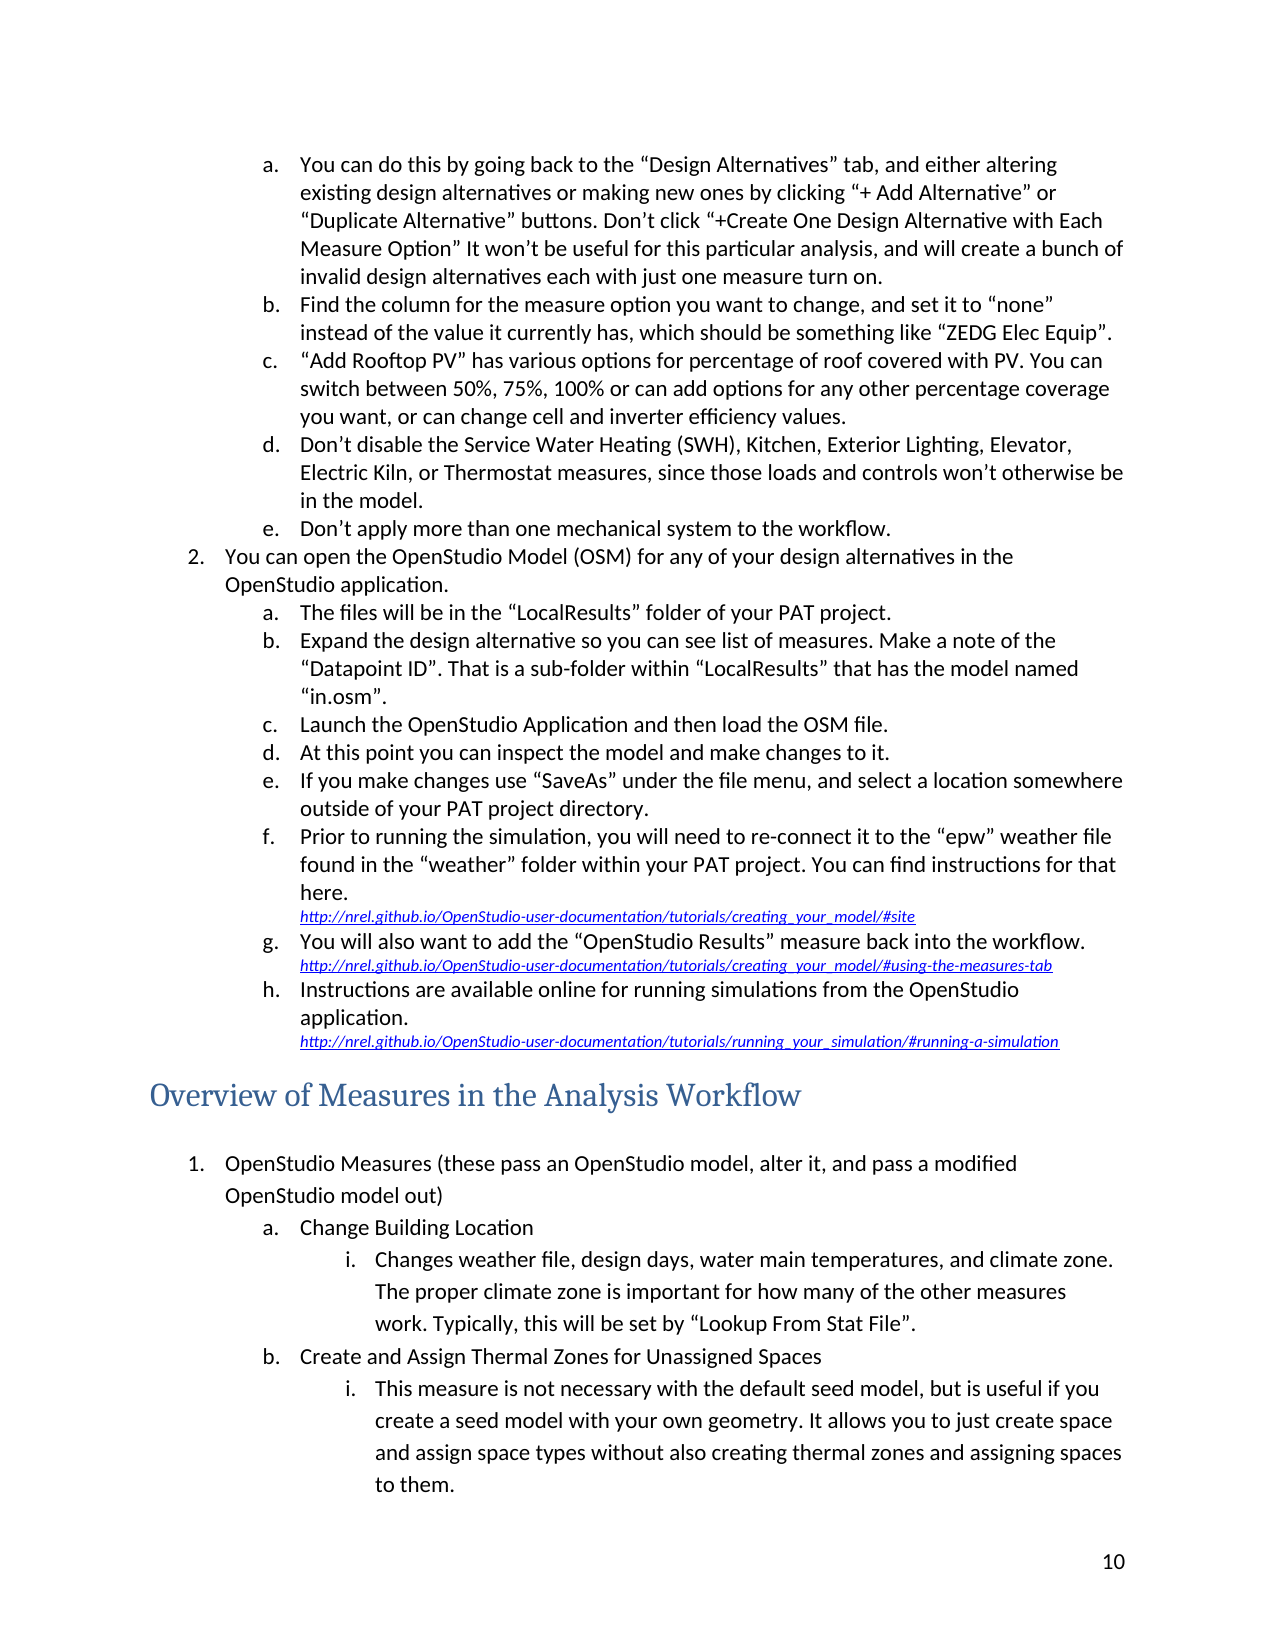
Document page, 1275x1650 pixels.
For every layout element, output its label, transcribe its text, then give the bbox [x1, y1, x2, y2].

list The files will be in the “LocalResults” folder of your PAT project. [262, 598, 1125, 626]
subtitle Overview of Measures in the Analysis Workflow [150, 1077, 1125, 1115]
list Instructions are available online for running simulations from the OpenStudio application. http://nrel.github.io/OpenStudio-user-documentation/tutorials/running_your_simulation/#running-a-simulation [262, 975, 1125, 1052]
list Expand the design alternative so you can see list of measures. Make a note of the “Datapoint ID”. That is a sub-folder within “LocalResults” that has the model named “in.osm”. [262, 626, 1125, 710]
list You will also want to add the “OpenStudio Results” measure back into the workflow. http://nrel.github.io/OpenStudio-user-documentation/tutorials/creating_your_model/#using-the-measures-tab [262, 927, 1125, 975]
list Prior to running the simulation, you will need to re-connect it to the “epw” weather file found in the “weather” folder within your PAT project. You can find instructions for that here. http://nrel.github.io/OpenStudio-user-documentation/tutorials/creating_your_model/#site [262, 822, 1125, 927]
list Don’t apply more than one mechanical system to the workflow. [262, 514, 1125, 542]
list If you make changes use “SaveAs” under the file menu, and select a location somewhere outside of your PAT project directory. [262, 766, 1125, 822]
list At this point you can inspect the model and make changes to it. [262, 738, 1125, 766]
list Launch the OpenStudio Application and then load the OSM file. [262, 710, 1125, 738]
list Change Building Location [262, 1213, 1125, 1241]
list You can do this by going back to the “Design Alternatives” tab, and either altering existing design alternatives or making new ones by clicking “+ Add Alternative” or “Duplicate Alternative” buttons. Don’t click “+Create One Design Alternative with Each Measure Option” It won’t be useful for this particular analysis, and will create a bunch of invalid design alternatives each with just one measure turn on. [262, 150, 1125, 290]
list Create and Assign Thermal Zones for Unassigned Spaces [262, 1342, 1125, 1370]
list You can open the OpenStudio Model (OSM) for any of your design alternatives in the OpenStudio application. [187, 542, 1125, 598]
list Don’t disable the Service Water Heating (SWH), Kitchen, Exterior Lighting, Elevator, Electric Kiln, or Thermostat measures, since those loads and controls won’t otherwise be in the model. [262, 430, 1125, 514]
list “Add Rooftop PV” has various options for percentage of roof covered with PV. You can switch between 50%, 75%, 100% or can add options for any other percentage coverage you want, or can change cell and inverter efficiency values. [262, 346, 1125, 430]
list Find the column for the measure option you want to change, and set it to “none” instead of the value it currently has, which should be something like “ZEDG Elec Equip”. [262, 290, 1125, 346]
list Changes weather file, design days, water main temperatures, and climate zone. The proper climate zone is important for how many of the other measures work. Typically, this will be set by “Lookup From Stat File”. [356, 1245, 1125, 1338]
list This measure is not necessary with the default seed model, but is useful if you create a seed model with your own geometry. It allows you to just create space and assign space types without also creating thermal zones and assigning spaces to them. [356, 1374, 1125, 1498]
list OpenStudio Measures (these pass an OpenStudio model, alter it, and pass a modified OpenStudio model out) [187, 1149, 1125, 1209]
